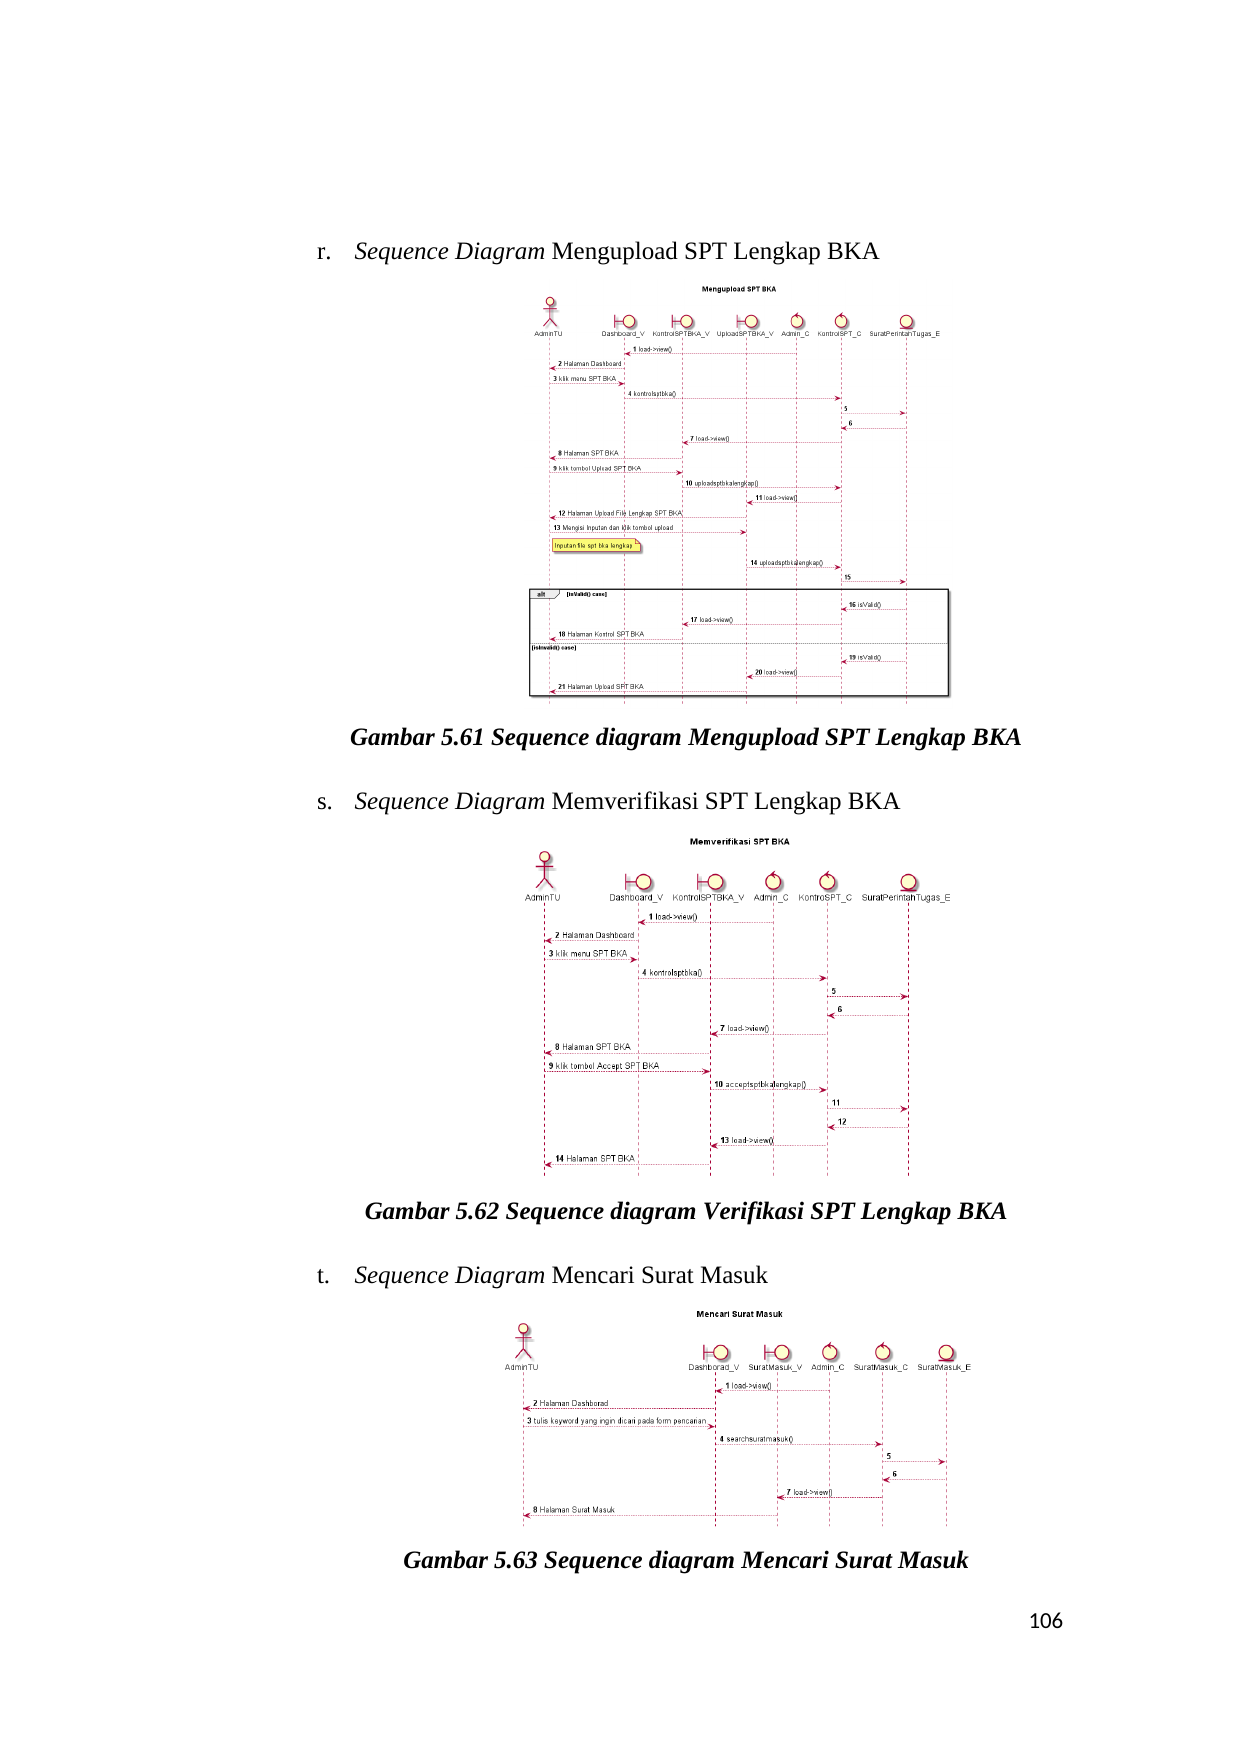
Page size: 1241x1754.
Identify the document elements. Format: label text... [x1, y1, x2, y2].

text Gambar 5.61 Sequence diagram Mengupload SPT Lengkap BKA [311, 722, 1063, 751]
picture [523, 279, 953, 709]
text Gambar 5.62 Sequence diagram Verifikasi SPT Lengkap BKA [311, 1196, 1063, 1224]
picture [500, 1302, 977, 1532]
list Sequence Diagram Memverifikasi SPT Lengkap BKA [317, 786, 1063, 815]
text Gambar 5.63 Sequence diagram Mencari Surat Masuk [311, 1545, 1063, 1574]
list Sequence Diagram Mengupload SPT Lengkap BKA [317, 236, 1063, 265]
picture [520, 829, 957, 1182]
list Sequence Diagram Mencari Surat Masuk [317, 1260, 1063, 1288]
